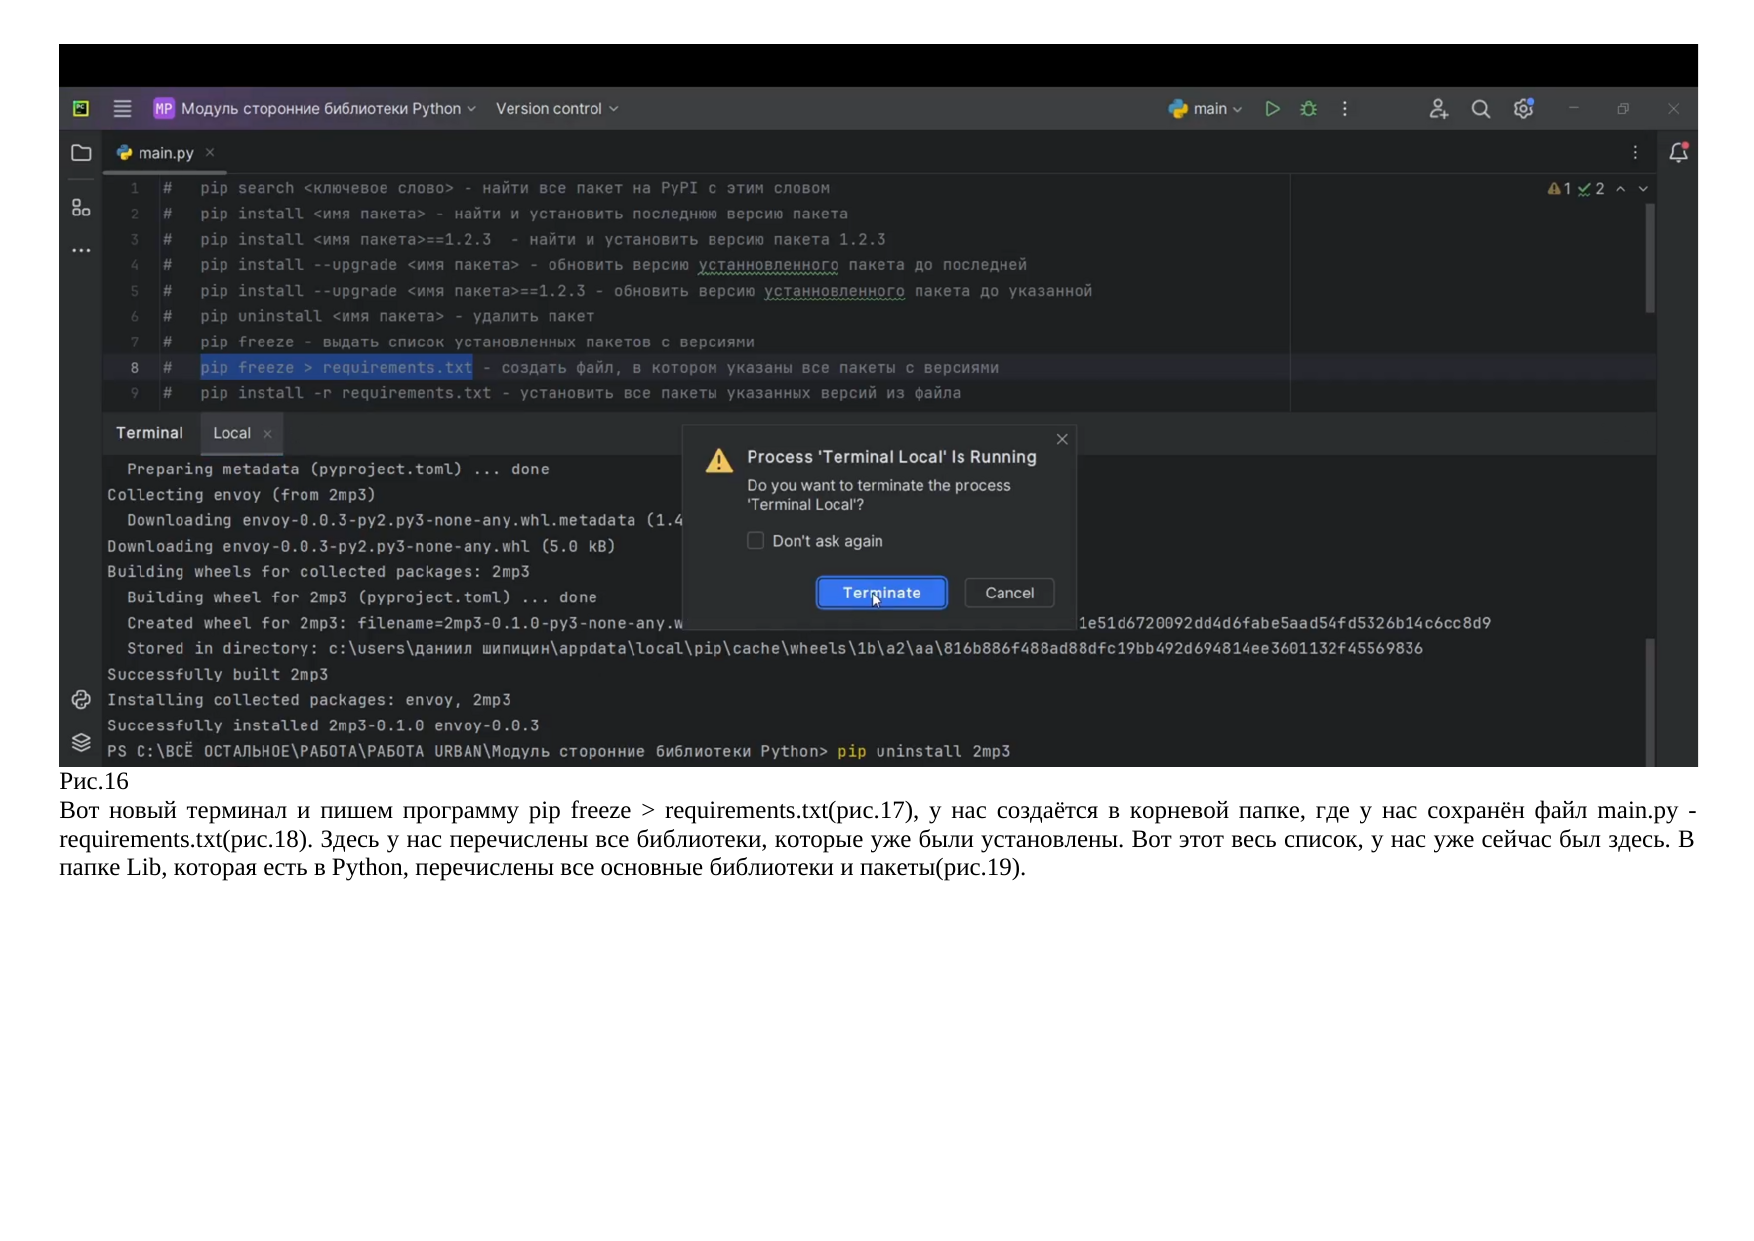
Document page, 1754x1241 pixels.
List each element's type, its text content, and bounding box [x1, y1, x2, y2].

text Рис.16 [59, 767, 1698, 795]
picture [59, 44, 1699, 767]
text Вот новый терминал и пишем программу pip freeze > requirements.txt(рис.17), у нас создаётся в корневой папке, где у нас сохранён файл main.py - requirements.txt(рис.18). Здесь у нас перечислены все библиотеки, которые уже были установлены. Вот этот весь список, у нас уже сейчас был здесь. В папке Lib, которая есть в Python, перечислены все основные библиотеки и пакеты(рис.19). [59, 795, 1698, 881]
